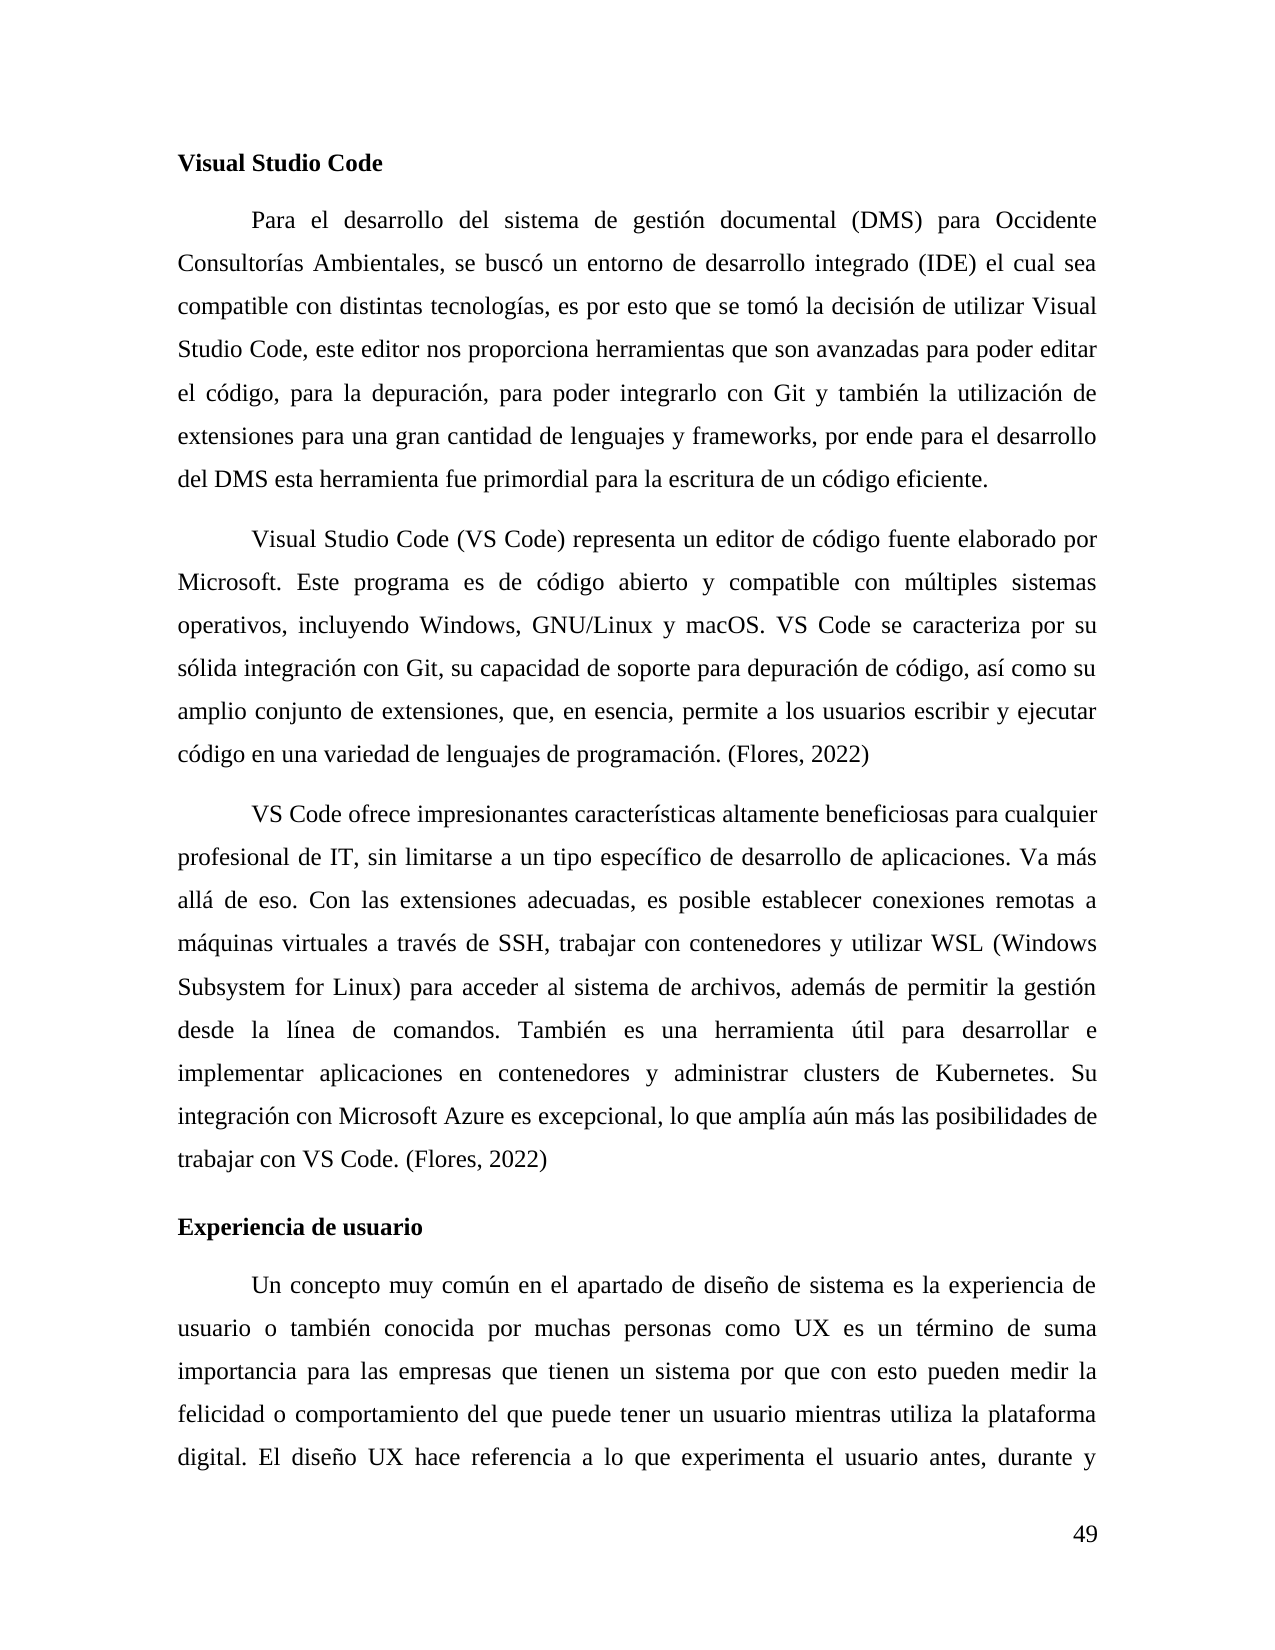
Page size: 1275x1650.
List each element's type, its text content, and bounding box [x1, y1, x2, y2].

text Visual Studio Code (VS Code) representa un editor de código fuente elaborado por Microsoft. Este programa es de código abierto y compatible con múltiples sistemas operativos, incluyendo Windows, GNU/Linux y macOS. VS Code se caracteriza por su sólida integración con Git, su capacidad de soporte para depuración de código, así como su amplio conjunto de extensiones, que, en esencia, permite a los usuarios escribir y ejecutar código en una variedad de lenguajes de programación. [177, 524, 1098, 768]
text VS Code ofrece impresionantes características altamente beneficiosas para cualquier profesional de IT, sin limitarse a un tipo específico de desarrollo de aplicaciones. Va más allá de eso. Con las extensiones adecuadas, es posible establecer conexiones remotas a máquinas virtuales a través de SSH, trabajar con contenedores y utilizar WSL (Windows Subsystem for Linux) para acceder al sistema de archivos, además de permitir la gestión desde la línea de comandos. También es una herramienta útil para desarrollar e implementar aplicaciones en contenedores y administrar clusters de Kubernetes. Su integración con Microsoft Azure es excepcional, lo que amplía aún más las posibilidades de trabajar con VS Code. [177, 799, 1098, 1173]
subtitle Experiencia de usuario [177, 1212, 1098, 1241]
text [177, 1270, 1098, 1471]
subtitle Visual Studio Code [177, 148, 1098, 176]
text Para el desarrollo del sistema de gestión documental (DMS) para Occidente Consultorías Ambientales, se buscó un entorno de desarrollo integrado (IDE) el cual sea compatible con distintas tecnologías, es por esto que se tomó la decisión de utilizar Visual Studio Code, este editor nos proporciona herramientas que son avanzadas para poder editar el código, para la depuración, para poder integrarlo con Git y también la utilización de extensiones para una gran cantidad de lenguajes y frameworks, por ende para el desarrollo del DMS esta herramienta fue primordial para la escritura de un código eficiente. [177, 205, 1098, 493]
